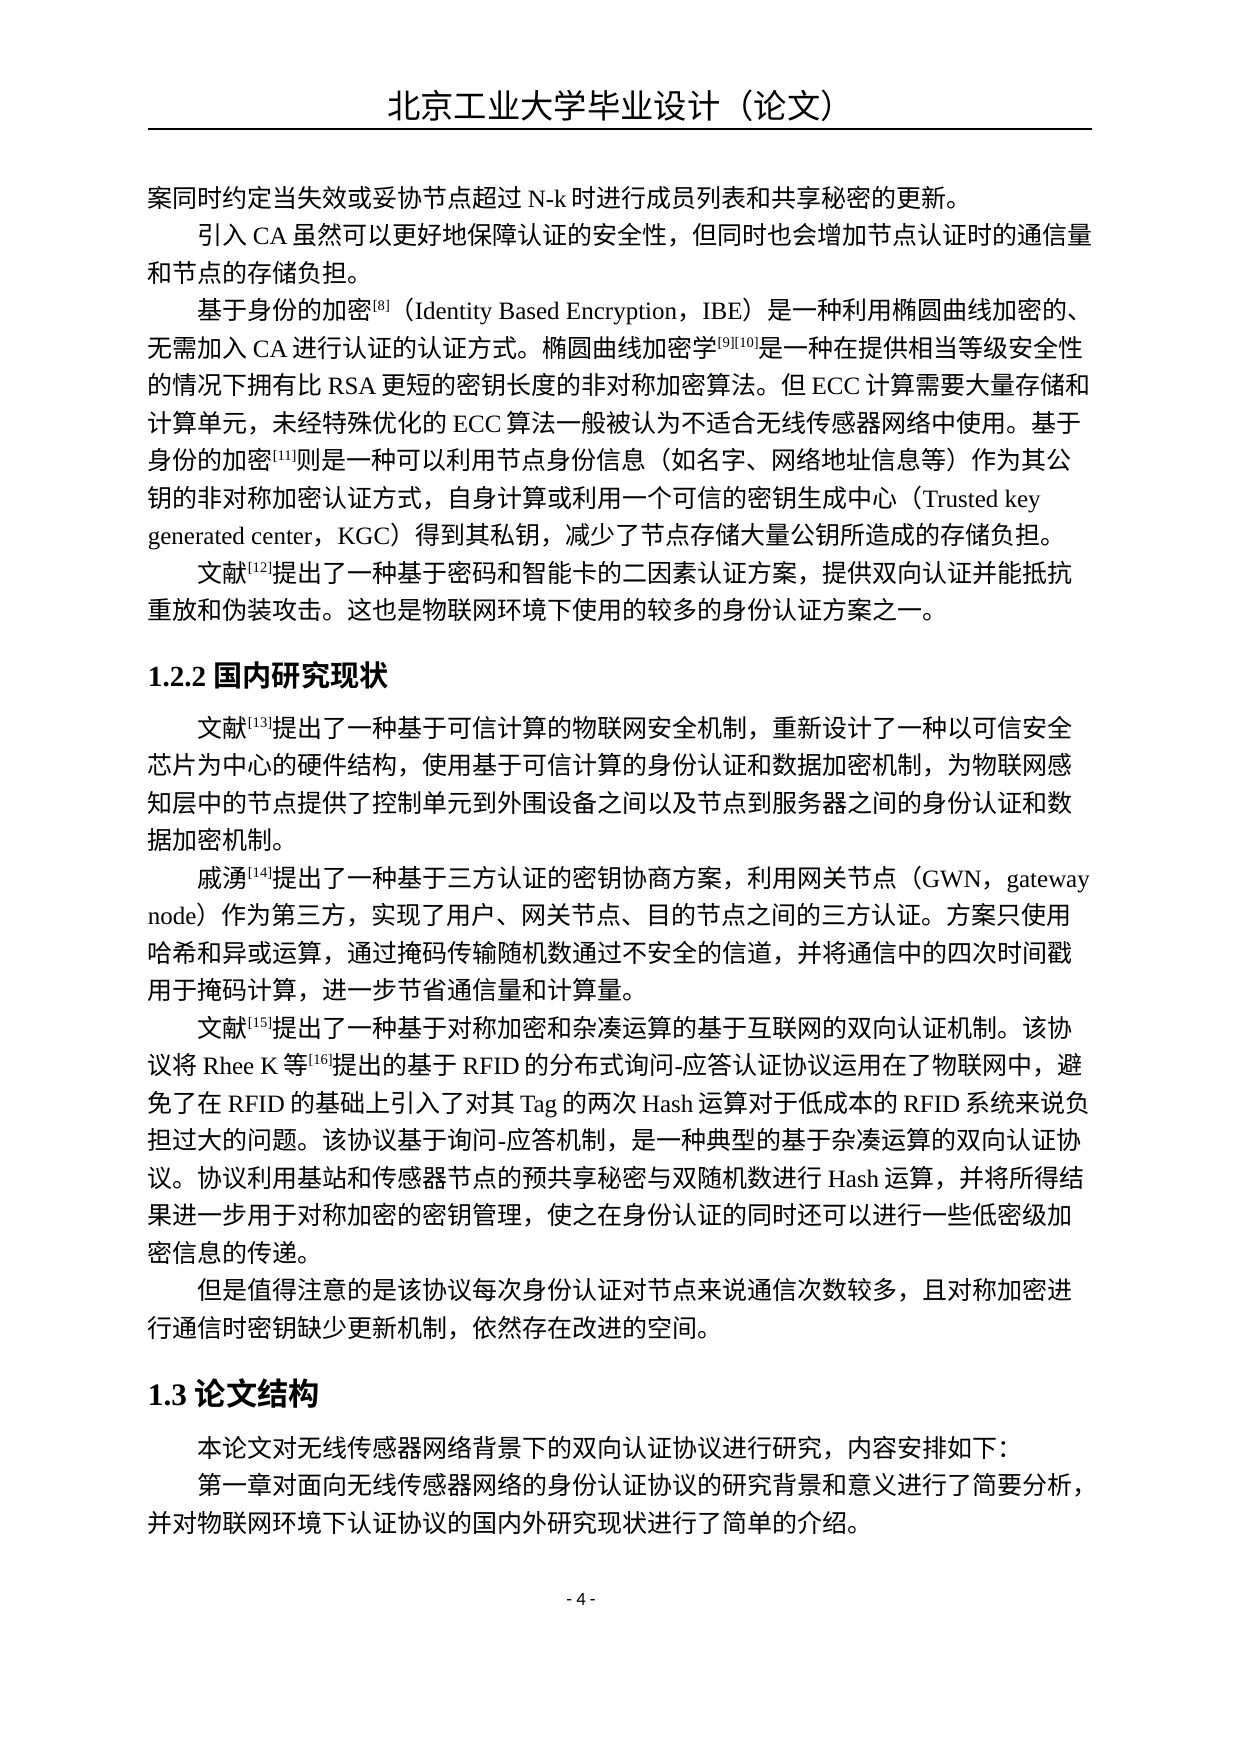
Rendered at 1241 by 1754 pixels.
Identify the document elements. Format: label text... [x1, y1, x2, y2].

text 文献[]提出了一种基于密码和智能卡的二因素认证方案，提供双向认证并能抵抗重放和伪装攻击。这也是物联网环境下使用的较多的身份认证方案之一。 [148, 552, 1092, 627]
text 论文结构 [148, 1369, 1092, 1415]
text 但是值得注意的是该协议每次身份认证对节点来说通信次数较多，且对称加密进行通信时密钥缺少更新机制，依然存在改进的空间。 [148, 1269, 1092, 1344]
text 引入CA虽然可以更好地保障认证的安全性，但同时也会增加节点认证时的通信量和节点的存储负担。 [148, 215, 1092, 290]
text 戚湧[]提出了一种基于三方认证的密钥协商方案，利用网关节点（GWN，gateway node）作为第三方，实现了用户、网关节点、目的节点之间的三方认证。方案只使用哈希和异或运算，通过掩码传输随机数通过不安全的信道，并将通信中的四次时间戳用于掩码计算，进一步节省通信量和计算量。 [148, 857, 1092, 1007]
text 文献[]提出了一种基于可信计算的物联网安全机制，重新设计了一种以可信安全芯片为中心的硬件结构，使用基于可信计算的身份认证和数据加密机制，为物联网感知层中的节点提供了控制单元到外围设备之间以及节点到服务器之间的身份认证和数据加密机制。 [148, 707, 1092, 857]
text 国内研究现状 [148, 652, 1092, 694]
text 第一章对面向无线传感器网络的身份认证协议的研究背景和意义进行了简要分析，并对物联网环境下认证协议的国内外研究现状进行了简单的介绍。 [148, 1465, 1092, 1540]
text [148, 177, 1092, 215]
text 文献[]提出了一种基于对称加密和杂凑运算的基于互联网的双向认证机制。该协议将Rhee K等[]提出的基于RFID的分布式询问-应答认证协议运用在了物联网中，避免了在RFID的基础上引入了对其Tag的两次Hash运算对于低成本的RFID系统来说负担过大的问题。该协议基于询问-应答机制，是一种典型的基于杂凑运算的双向认证协议。协议利用基站和传感器节点的预共享秘密与双随机数进行Hash运算，并将所得结果进一步用于对称加密的密钥管理，使之在身份认证的同时还可以进行一些低密级加密信息的传递。 [148, 1007, 1092, 1269]
text 基于身份的加密[]（Identity Based Encryption，IBE）是一种利用椭圆曲线加密的、无需加入CA进行认证的认证方式。椭圆曲线加密学[][]是一种在提供相当等级安全性的情况下拥有比RSA更短的密钥长度的非对称加密算法。但ECC计算需要大量存储和计算单元，未经特殊优化的ECC算法一般被认为不适合无线传感器网络中使用。基于身份的加密[]则是一种可以利用节点身份信息（如名字、网络地址信息等）作为其公钥的非对称加密认证方式，自身计算或利用一个可信的密钥生成中心（Trusted key generated center，KGC）得到其私钥，减少了节点存储大量公钥所造成的存储负担。 [148, 290, 1092, 552]
text 本论文对无线传感器网络背景下的双向认证协议进行研究，内容安排如下： [148, 1427, 1092, 1465]
